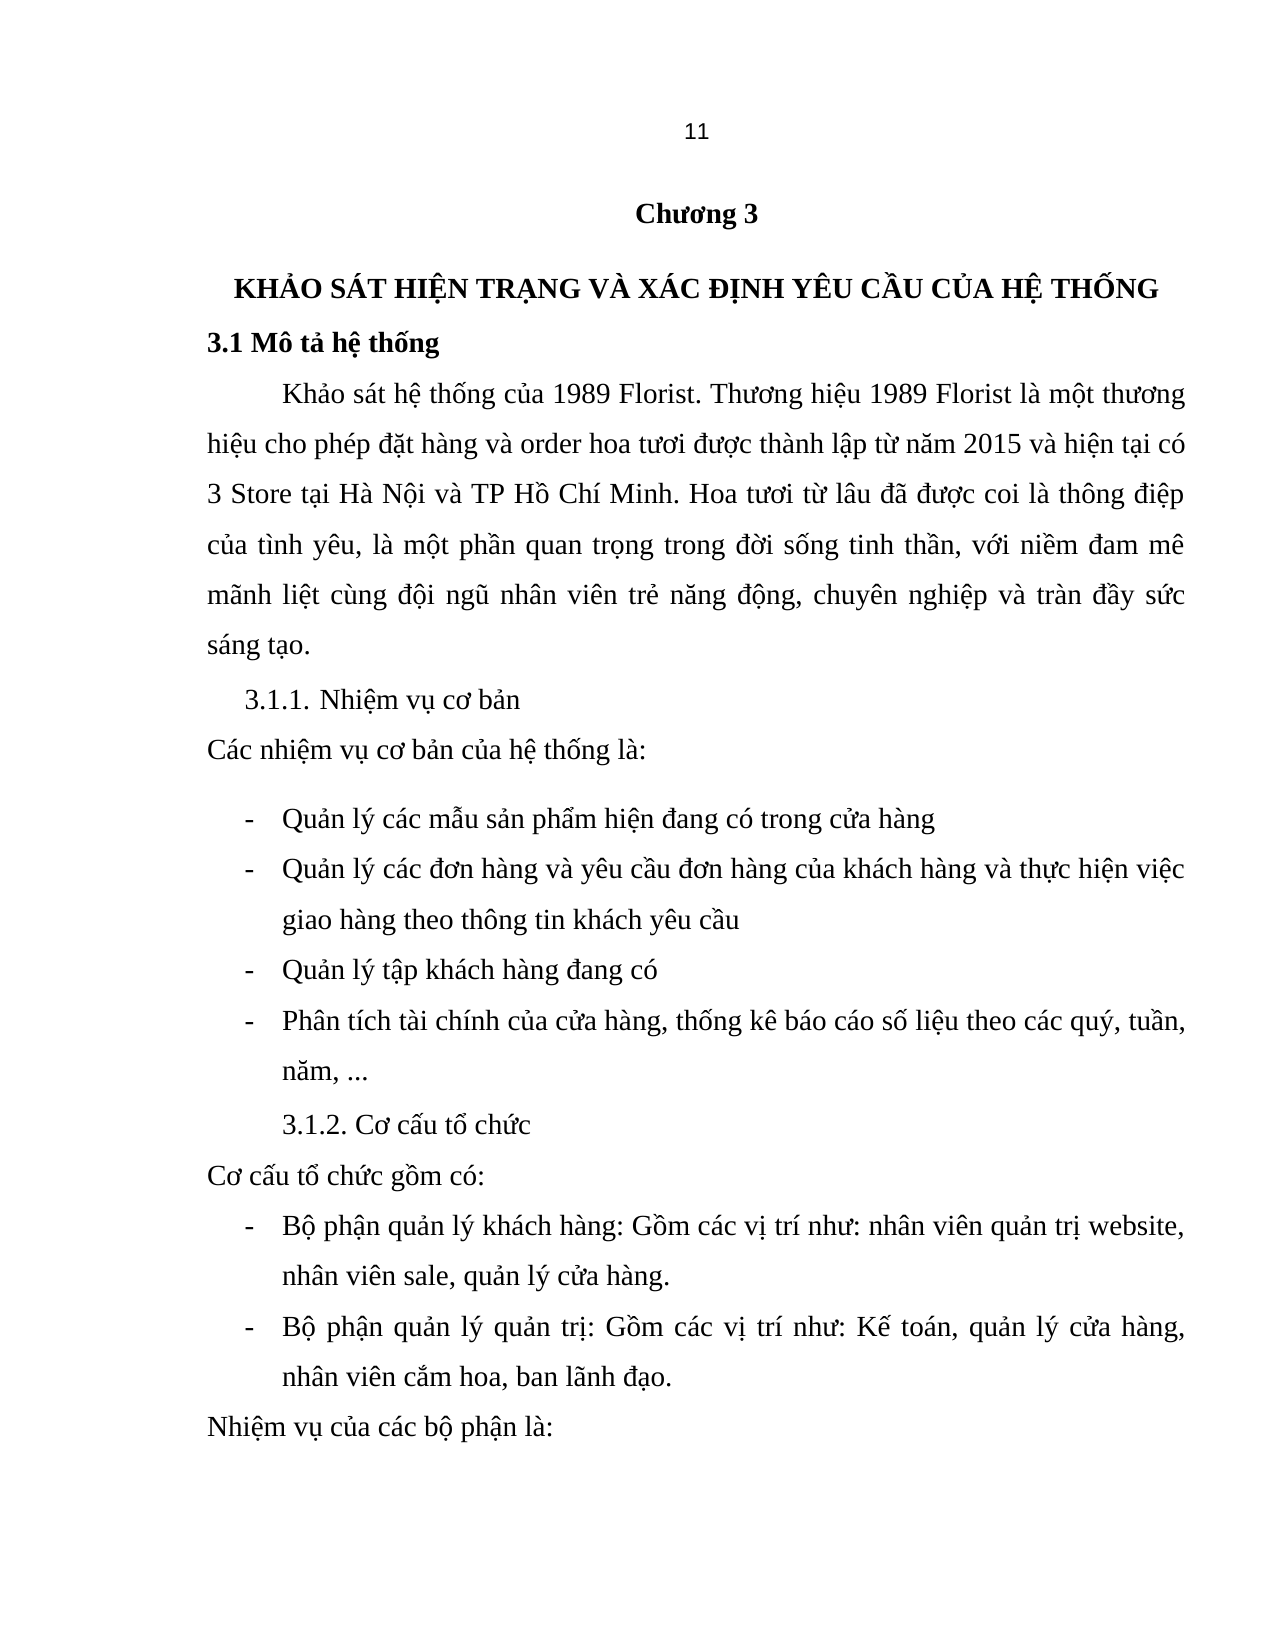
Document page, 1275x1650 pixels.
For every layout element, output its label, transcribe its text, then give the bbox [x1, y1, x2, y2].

list Quản lý tập khách hàng đang có [244, 952, 1186, 986]
list Phân tích tài chính của cửa hàng, thống kê báo cáo số liệu theo các quý, tuần, năm, ... [244, 1003, 1186, 1086]
subtitle 3.1 Mô tả hệ thống [207, 326, 1186, 359]
list Bộ phận quản lý quản trị: Gồm các vị trí như: Kế toán, quản lý cửa hàng, nhân viên cắm hoa, ban lãnh đạo. [244, 1309, 1186, 1392]
subtitle Khảo sát hiện trạng và xác định yêu cầu của hệ thống [207, 271, 1186, 305]
text Các nhiệm vụ cơ bản của hệ thống là: [207, 732, 1186, 766]
text Khảo sát hệ thống của 1989 Florist. Thương hiệu 1989 Florist là một thương hiệu cho phép đặt hàng và order hoa tươi được thành lập từ năm 2015 và hiện tại có 3 Store tại Hà Nội và TP Hồ Chí Minh. Hoa tươi từ lâu đã được coi là thông điệp của tình yêu, là một phần quan trọng trong đời sống tinh thần, với niềm đam mê mãnh liệt cùng đội ngũ nhân viên trẻ năng động, chuyên nghiệp và tràn đầy sức sáng tạo. [207, 376, 1186, 661]
text Nhiệm vụ của các bộ phận là: [207, 1409, 1186, 1443]
subtitle Nhiệm vụ cơ bản [244, 682, 1186, 716]
text Cơ cấu tổ chức gồm có: [207, 1158, 1186, 1191]
list Quản lý các mẫu sản phẩm hiện đang có trong cửa hàng [244, 801, 1186, 835]
subtitle 3.1.2. Cơ cấu tổ chức [207, 1107, 1186, 1141]
list Bộ phận quản lý khách hàng: Gồm các vị trí như: nhân viên quản trị website, nhân viên sale, quản lý cửa hàng. [244, 1208, 1186, 1292]
list Quản lý các đơn hàng và yêu cầu đơn hàng của khách hàng và thực hiện việc giao hàng theo thông tin khách yêu cầu [244, 852, 1186, 936]
subtitle Chương 3 [207, 196, 1186, 229]
